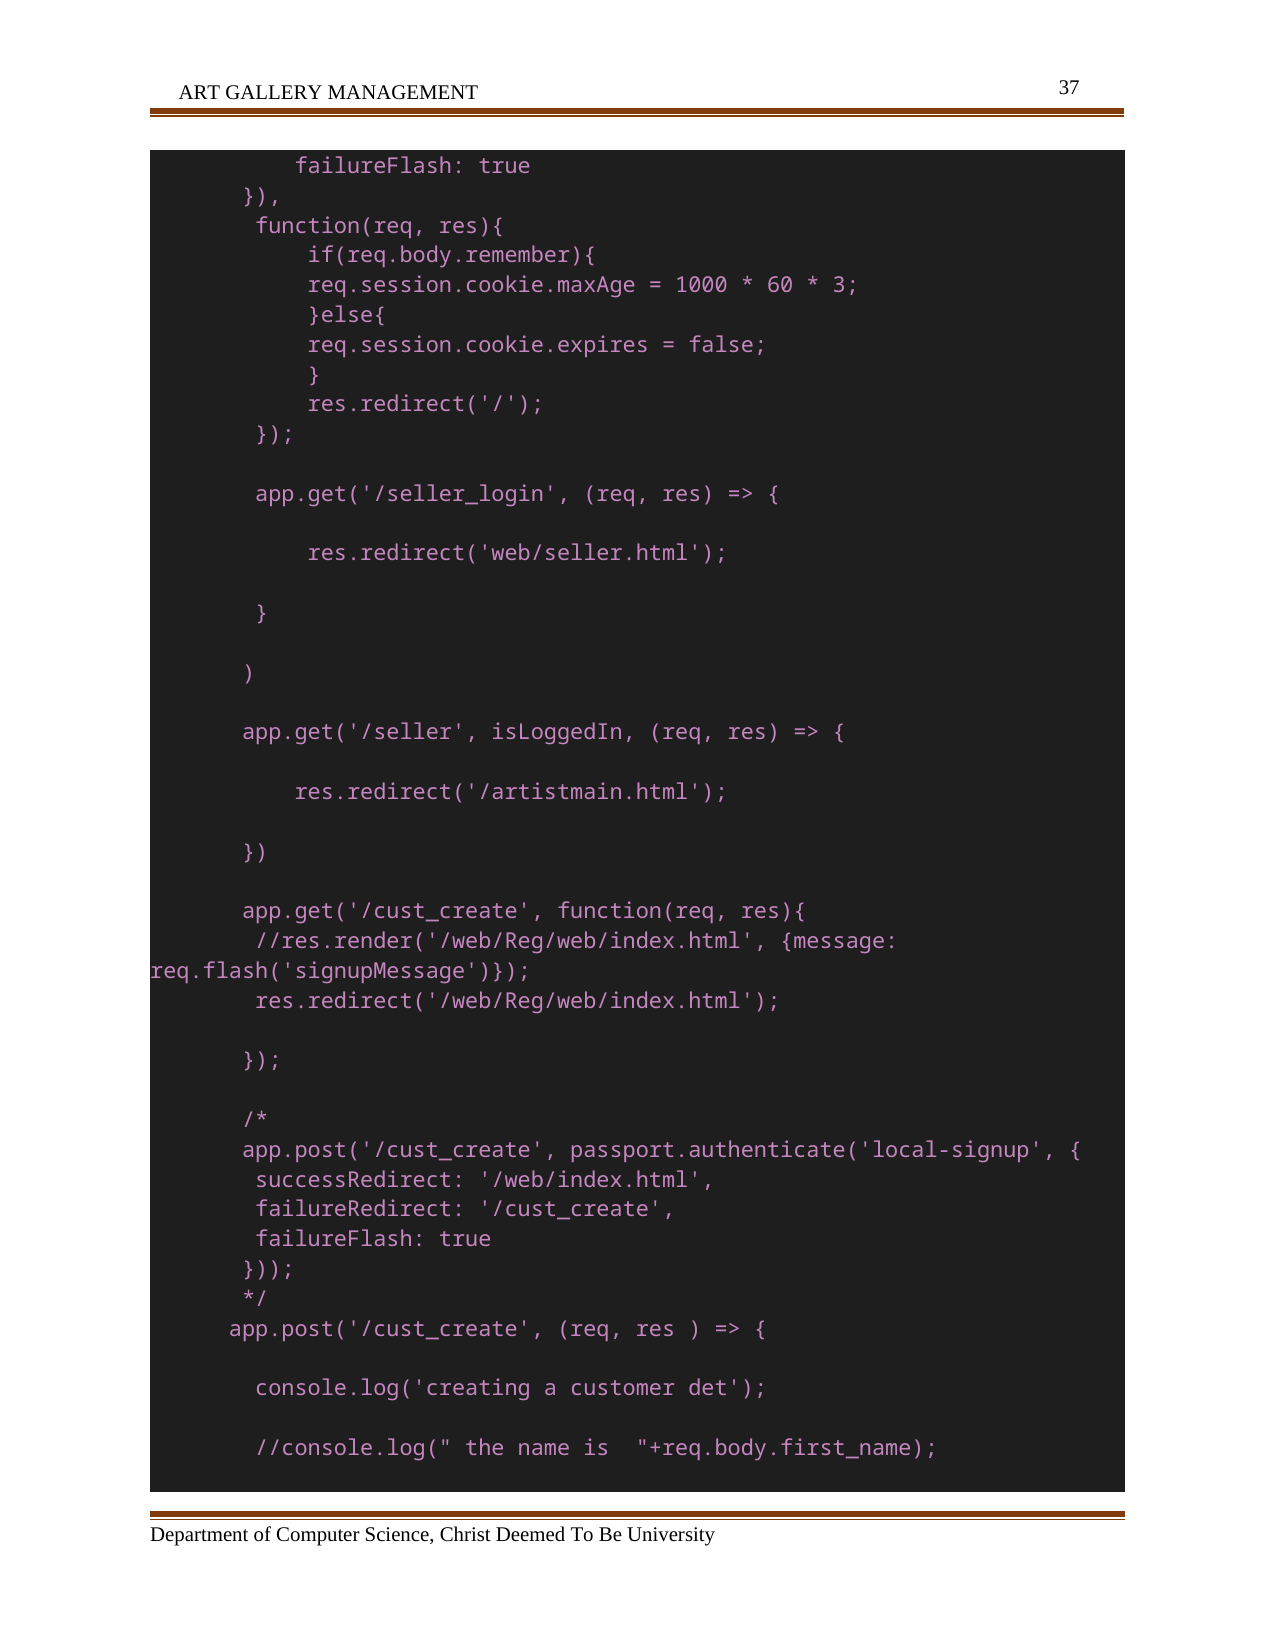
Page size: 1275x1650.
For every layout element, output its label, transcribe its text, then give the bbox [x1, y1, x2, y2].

text })); [150, 1253, 1125, 1283]
text console.log('creating a customer det'); [150, 1372, 1125, 1402]
text }); [150, 418, 1125, 448]
text req.session.cookie.maxAge = 1000 * 60 * 3; [150, 269, 1125, 299]
text }), [150, 180, 1125, 209]
text res.redirect('web/seller.html'); [150, 537, 1125, 567]
text failureFlash: true [150, 150, 1125, 180]
text }) [150, 836, 1125, 866]
text res.redirect('/'); [150, 388, 1125, 418]
text //console.log(" the name is "+req.body.first_name); [150, 1432, 1125, 1462]
text app.post('/cust_create', passport.authenticate('local-signup', { [150, 1134, 1125, 1164]
text ) [150, 656, 1125, 686]
text app.get('/seller_login', (req, res) => { [150, 478, 1125, 507]
text }else{ [150, 299, 1125, 329]
text app.get('/seller', isLoggedIn, (req, res) => { [150, 716, 1125, 746]
text /* [150, 1104, 1125, 1134]
text //res.render('/web/Reg/web/index.html', {message: req.flash('signupMessage')}); [150, 925, 1125, 985]
text app.get('/cust_create', function(req, res){ [150, 896, 1125, 925]
text }); [150, 1044, 1125, 1074]
text res.redirect('/artistmain.html'); [150, 776, 1125, 806]
text failureRedirect: '/cust_create', [150, 1193, 1125, 1223]
text res.redirect('/web/Reg/web/index.html'); [150, 985, 1125, 1015]
text req.session.cookie.expires = false; [150, 329, 1125, 358]
text failureFlash: true [150, 1223, 1125, 1253]
text successRedirect: '/web/index.html', [150, 1164, 1125, 1193]
text } [150, 597, 1125, 627]
text app.post('/cust_create', (req, res ) => { [150, 1313, 1125, 1342]
text */ [150, 1283, 1125, 1313]
text } [150, 358, 1125, 388]
text if(req.body.remember){ [150, 239, 1125, 269]
text function(req, res){ [150, 209, 1125, 239]
